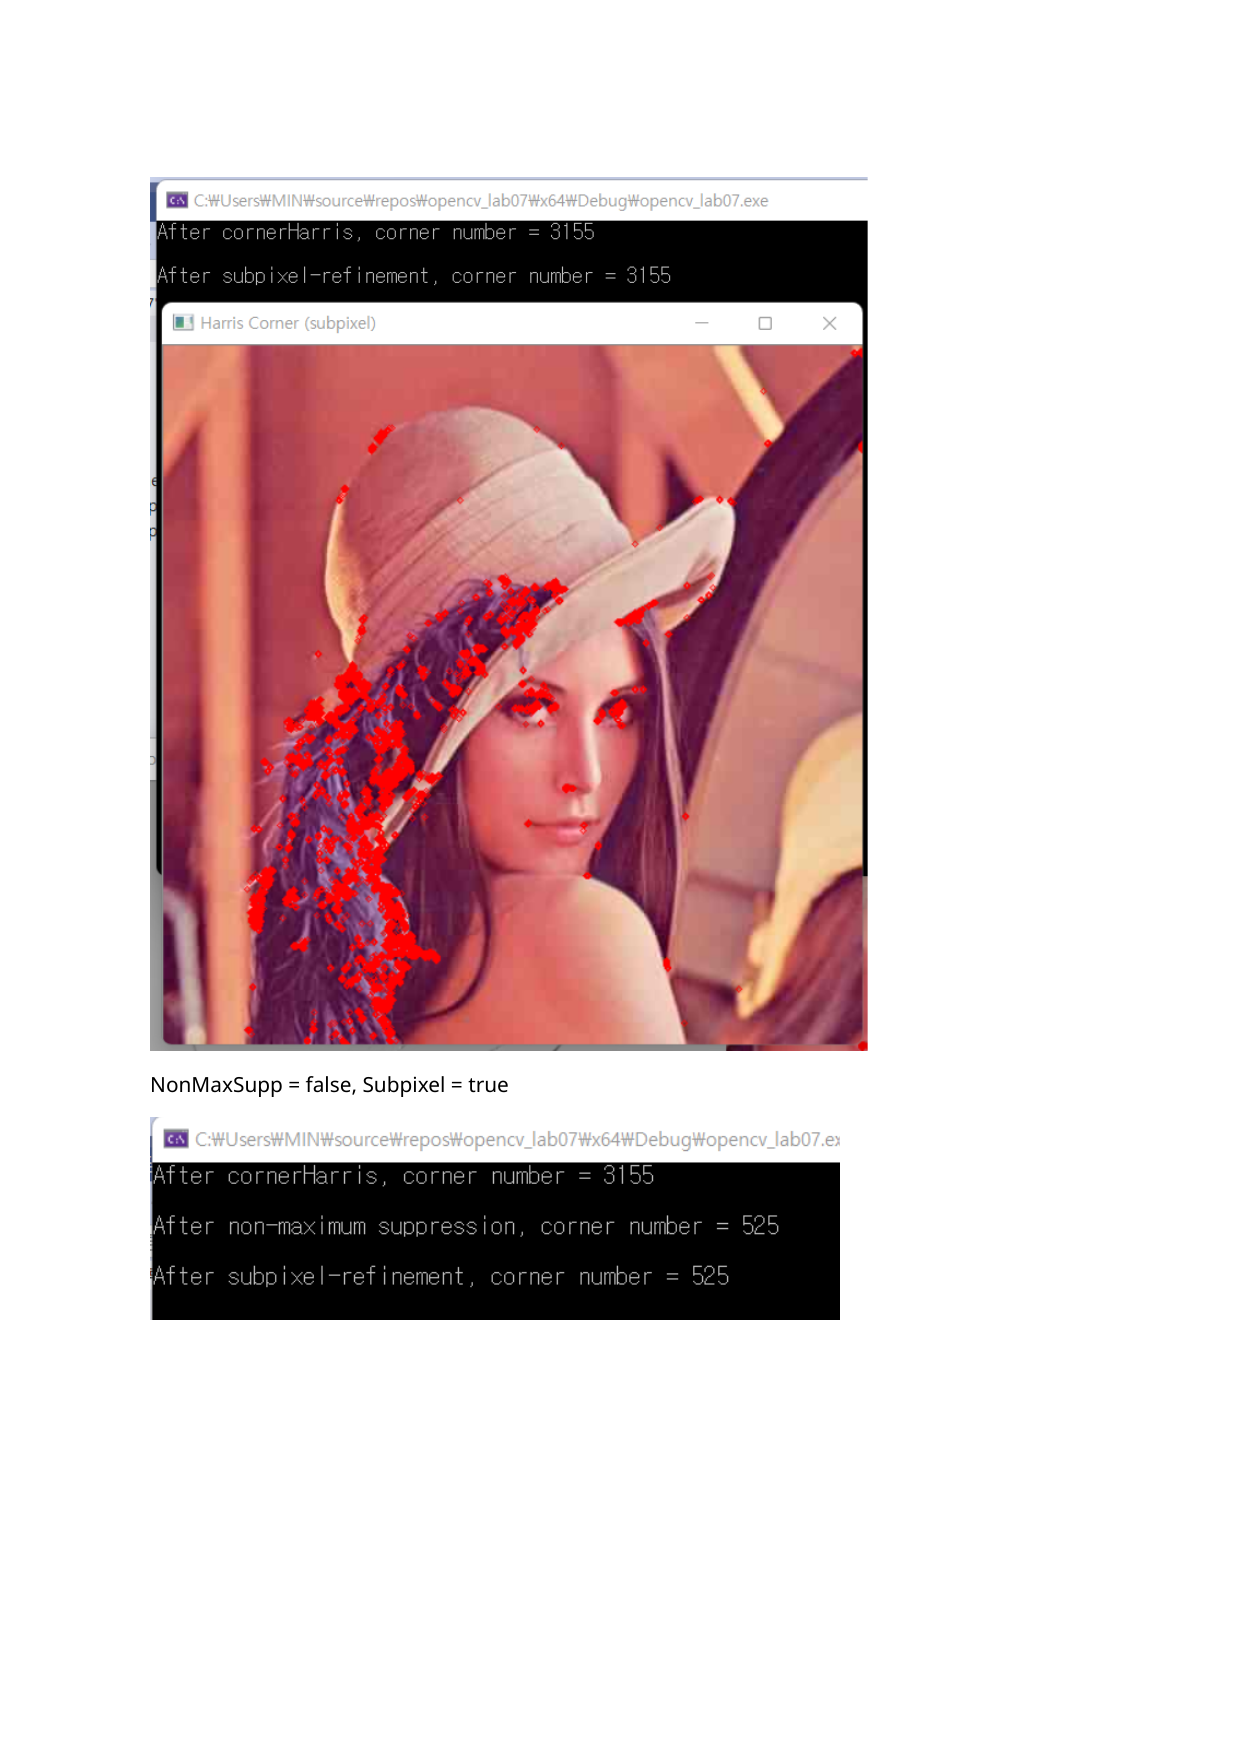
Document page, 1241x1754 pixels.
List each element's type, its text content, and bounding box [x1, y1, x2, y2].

picture [150, 1117, 840, 1320]
text NonMaxSupp = false, Subpixel = true [150, 1070, 1090, 1098]
picture [150, 177, 868, 1051]
